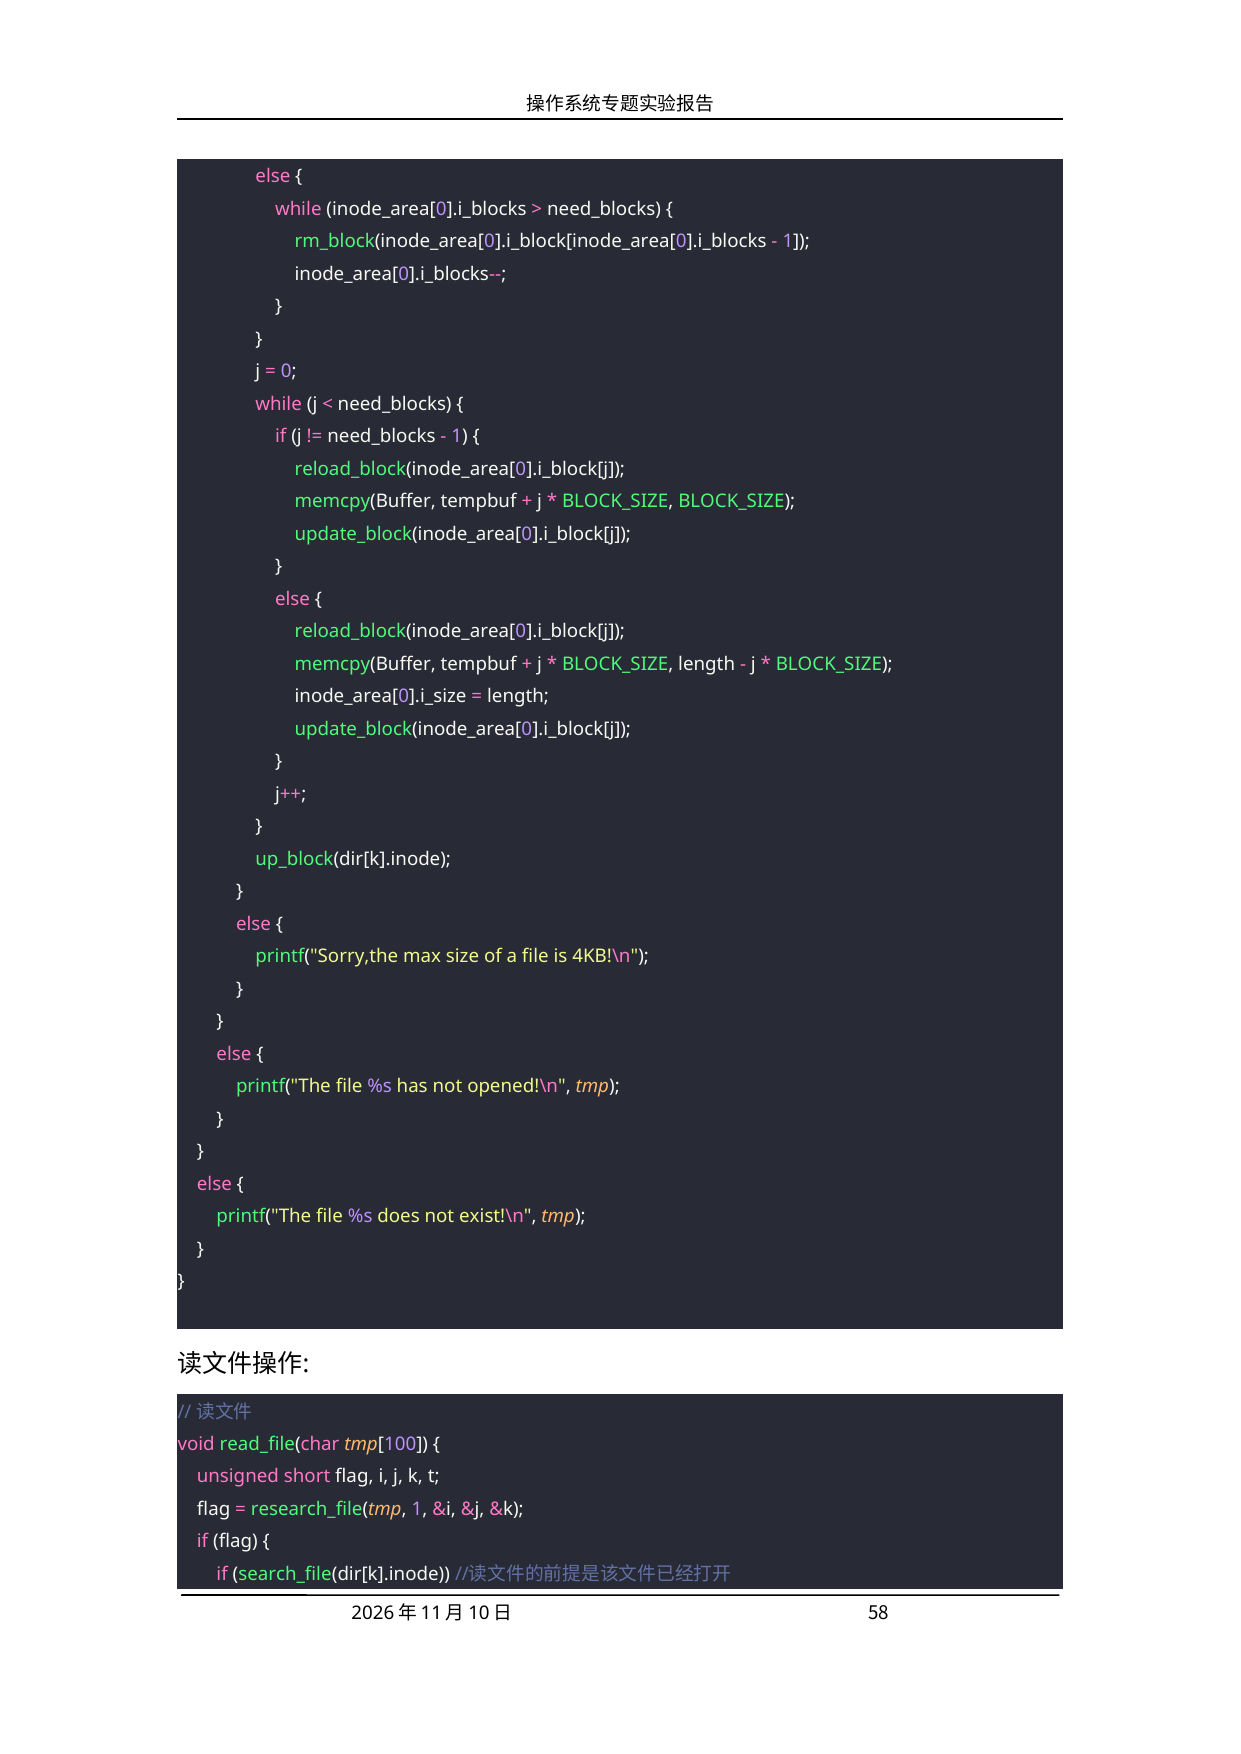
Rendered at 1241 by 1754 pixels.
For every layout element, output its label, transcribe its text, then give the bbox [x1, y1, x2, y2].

text if (flag) { [177, 1524, 1063, 1556]
text } [177, 874, 1063, 906]
text while (inode_area[0].i_blocks > need_blocks) { [177, 191, 1063, 224]
text if (j != need_blocks - 1) { [177, 419, 1063, 451]
text j = 0; [177, 354, 1063, 386]
text if (search_file(dir[k].inode)) //读文件的前提是该文件已经打开 [177, 1556, 1063, 1589]
text reload_block(inode_area[0].i_block[j]); [177, 451, 1063, 484]
text printf("The file %s has not opened!\n", tmp); [177, 1069, 1063, 1101]
text update_block(inode_area[0].i_block[j]); [177, 711, 1063, 744]
text 读文件操作: [177, 1329, 1063, 1394]
text } [177, 321, 1063, 354]
text } [177, 549, 1063, 581]
text else { [177, 159, 1063, 191]
text } [177, 1264, 1063, 1296]
text printf("The file %s does not exist!\n", tmp); [177, 1199, 1063, 1231]
text } [177, 289, 1063, 321]
text } [177, 1101, 1063, 1134]
text reload_block(inode_area[0].i_block[j]); [177, 614, 1063, 646]
text } [177, 971, 1063, 1004]
text update_block(inode_area[0].i_block[j]); [177, 516, 1063, 549]
text while (j < need_blocks) { [177, 386, 1063, 419]
text else { [177, 1166, 1063, 1199]
text } [177, 1231, 1063, 1264]
text unsigned short flag, i, j, k, t; [177, 1459, 1063, 1491]
text flag = research_file(tmp, 1, &i, &j, &k); [177, 1491, 1063, 1524]
text memcpy(Buffer, tempbuf + j * BLOCK_SIZE, length - j * BLOCK_SIZE); [177, 646, 1063, 679]
text } [177, 1134, 1063, 1166]
text void read_file(char tmp[100]) { [177, 1426, 1063, 1459]
text else { [177, 906, 1063, 939]
text j++; [177, 776, 1063, 809]
text memcpy(Buffer, tempbuf + j * BLOCK_SIZE, BLOCK_SIZE); [177, 484, 1063, 516]
text } [177, 744, 1063, 776]
text // 读文件 [177, 1394, 1063, 1426]
text } [177, 809, 1063, 841]
text up_block(dir[k].inode); [177, 841, 1063, 874]
text printf("Sorry,the max size of a file is 4KB!\n"); [177, 939, 1063, 971]
text inode_area[0].i_size = length; [177, 679, 1063, 711]
text rm_block(inode_area[0].i_block[inode_area[0].i_blocks - 1]); [177, 224, 1063, 256]
text inode_area[0].i_blocks--; [177, 256, 1063, 289]
text } [177, 1004, 1063, 1036]
text else { [177, 1036, 1063, 1069]
text else { [177, 581, 1063, 614]
